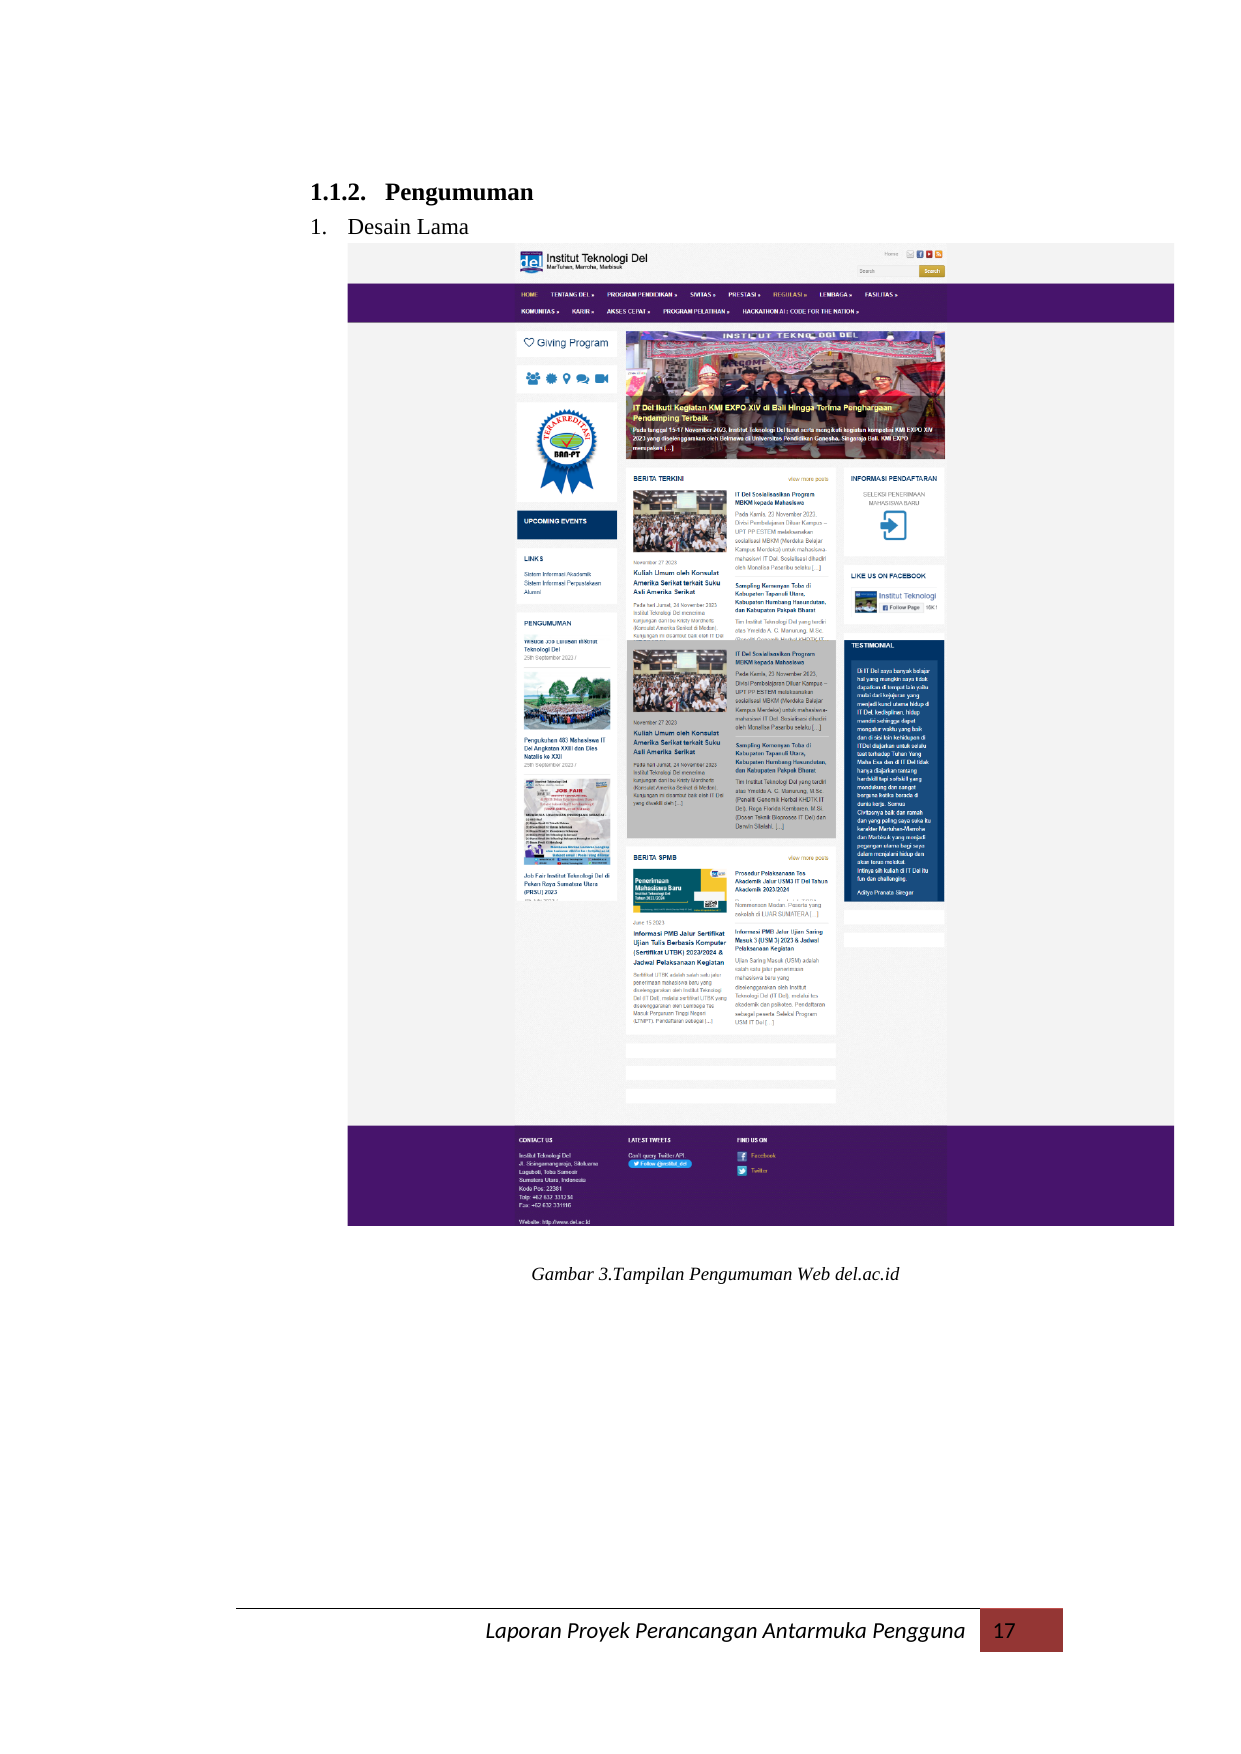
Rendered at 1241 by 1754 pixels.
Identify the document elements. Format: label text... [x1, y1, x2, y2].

subtitle Pengumuman [310, 177, 1063, 206]
list Desain Lama [310, 213, 1063, 240]
picture [347, 243, 1175, 1226]
